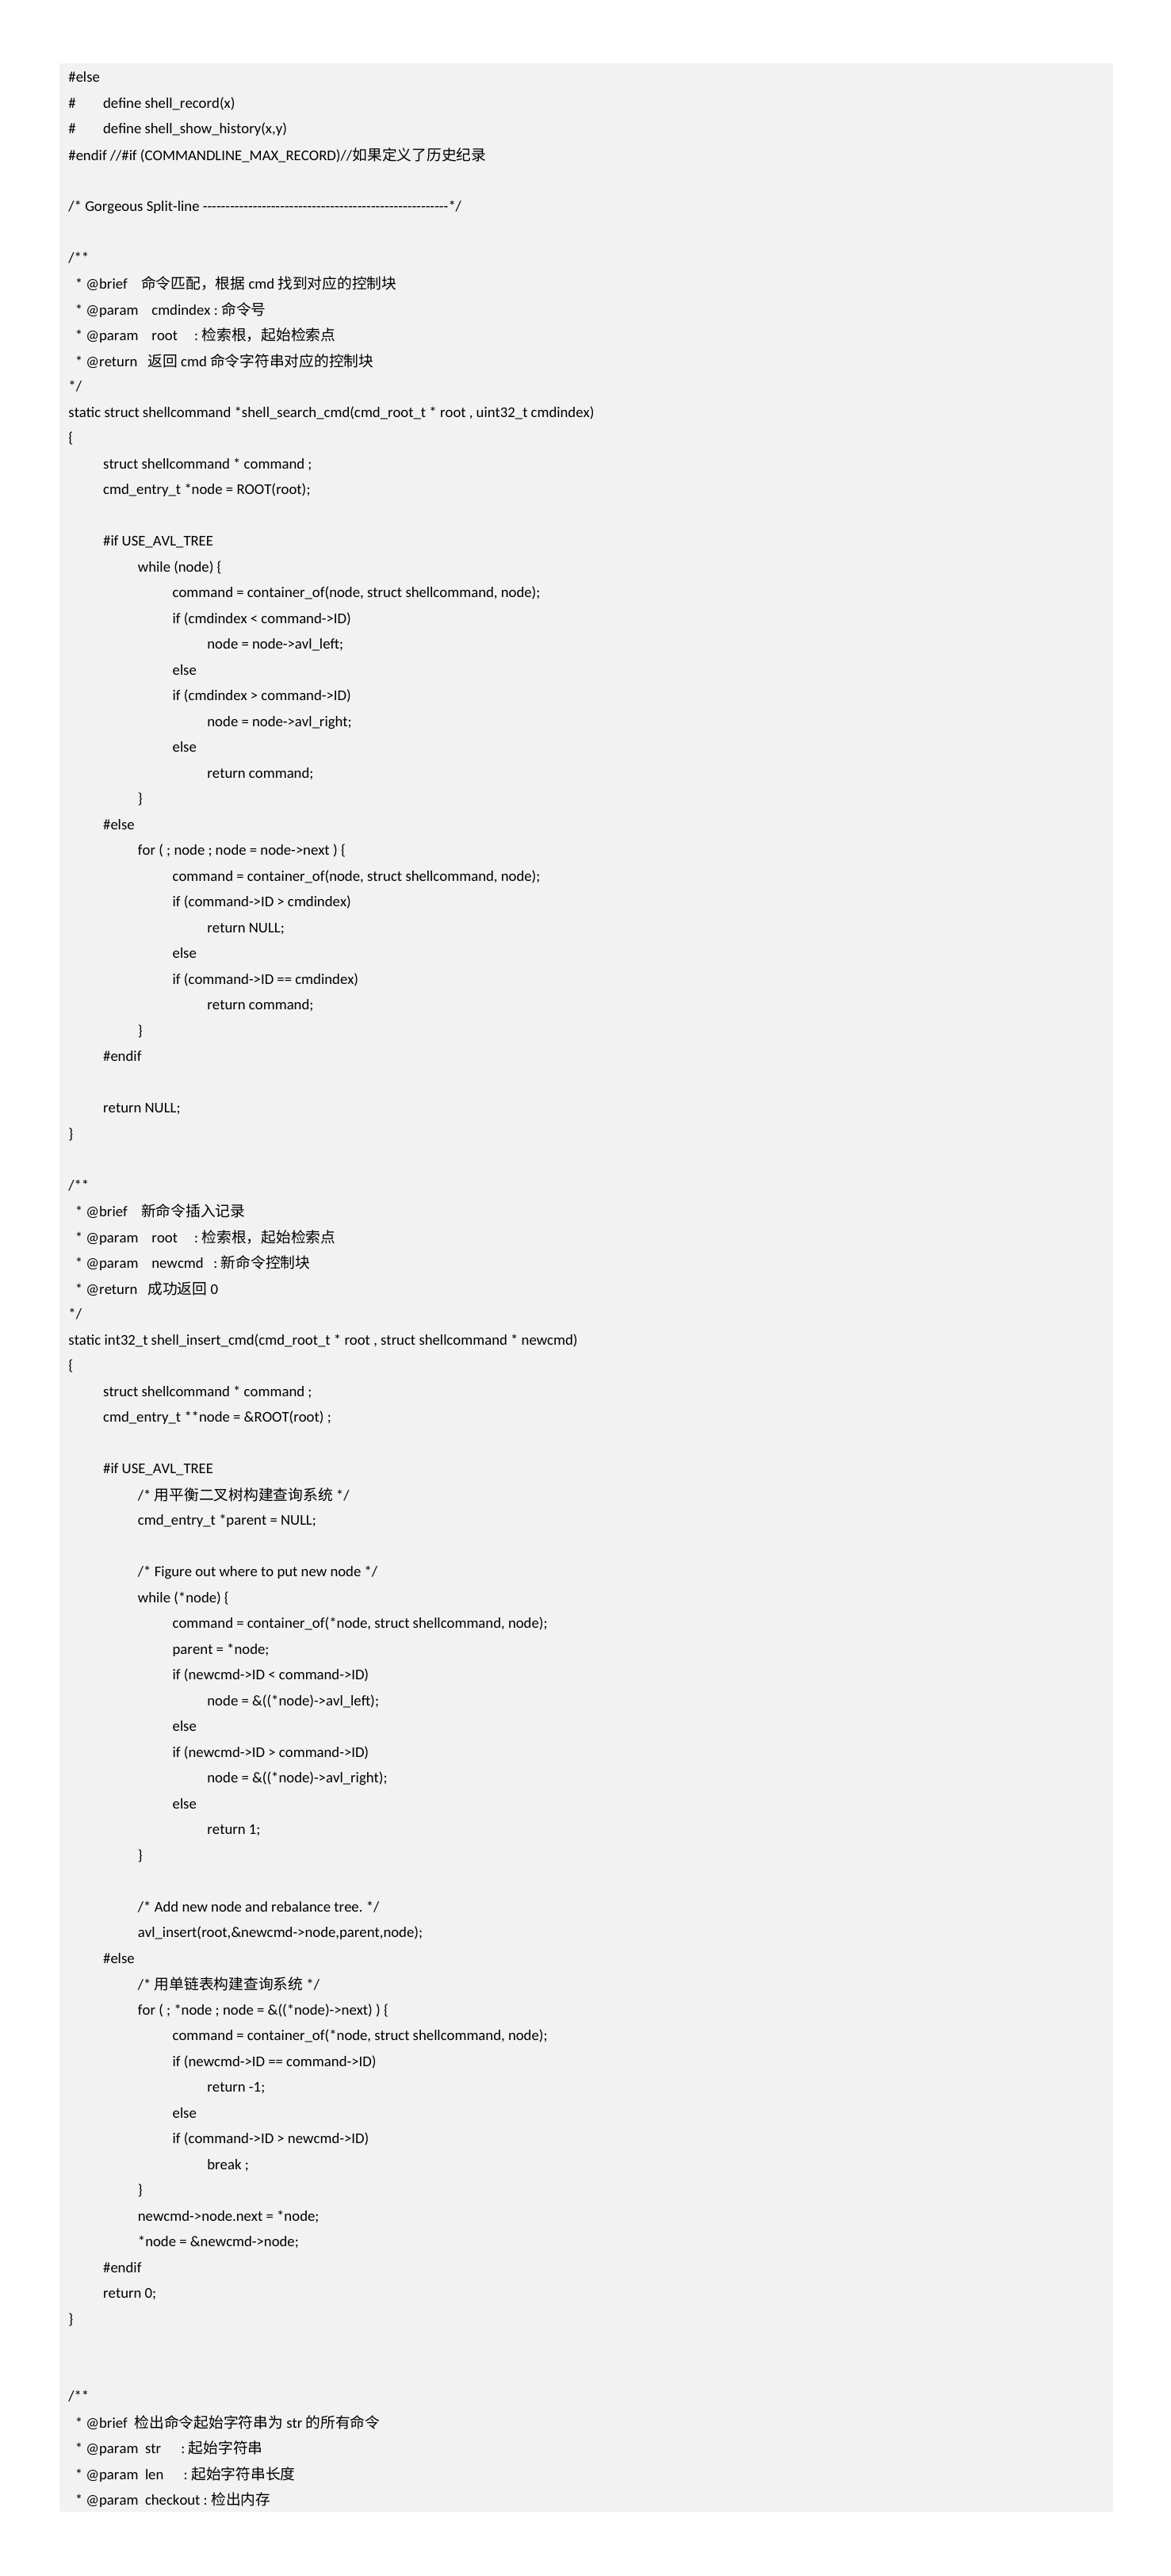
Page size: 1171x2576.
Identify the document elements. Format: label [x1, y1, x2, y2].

table_header [59, 63, 1113, 2512]
